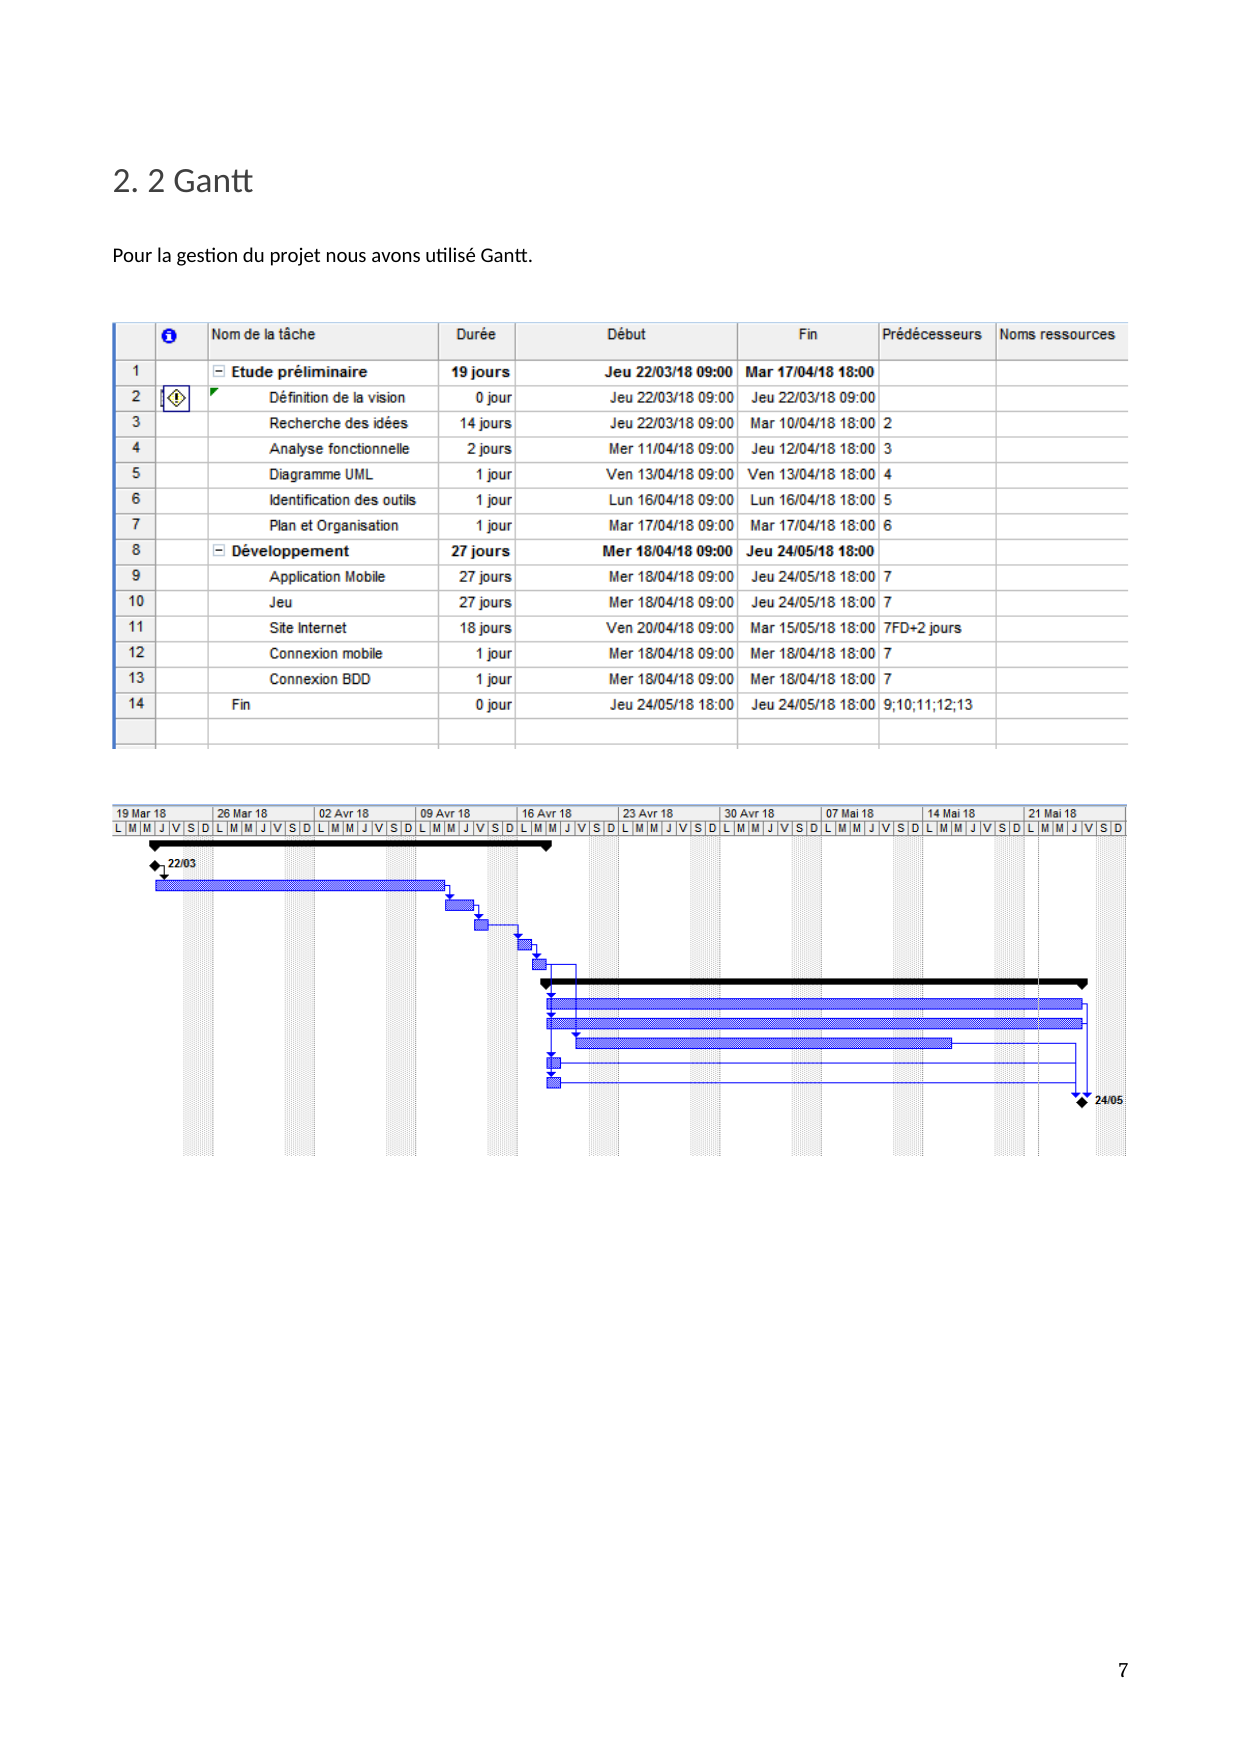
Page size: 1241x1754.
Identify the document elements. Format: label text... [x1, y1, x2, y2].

text Pour la gestion du projet nous avons utilisé Gantt. [112, 242, 1128, 267]
picture [112, 804, 1127, 1156]
subtitle 2. 2 Gantt [112, 158, 1128, 202]
picture [112, 322, 1129, 749]
